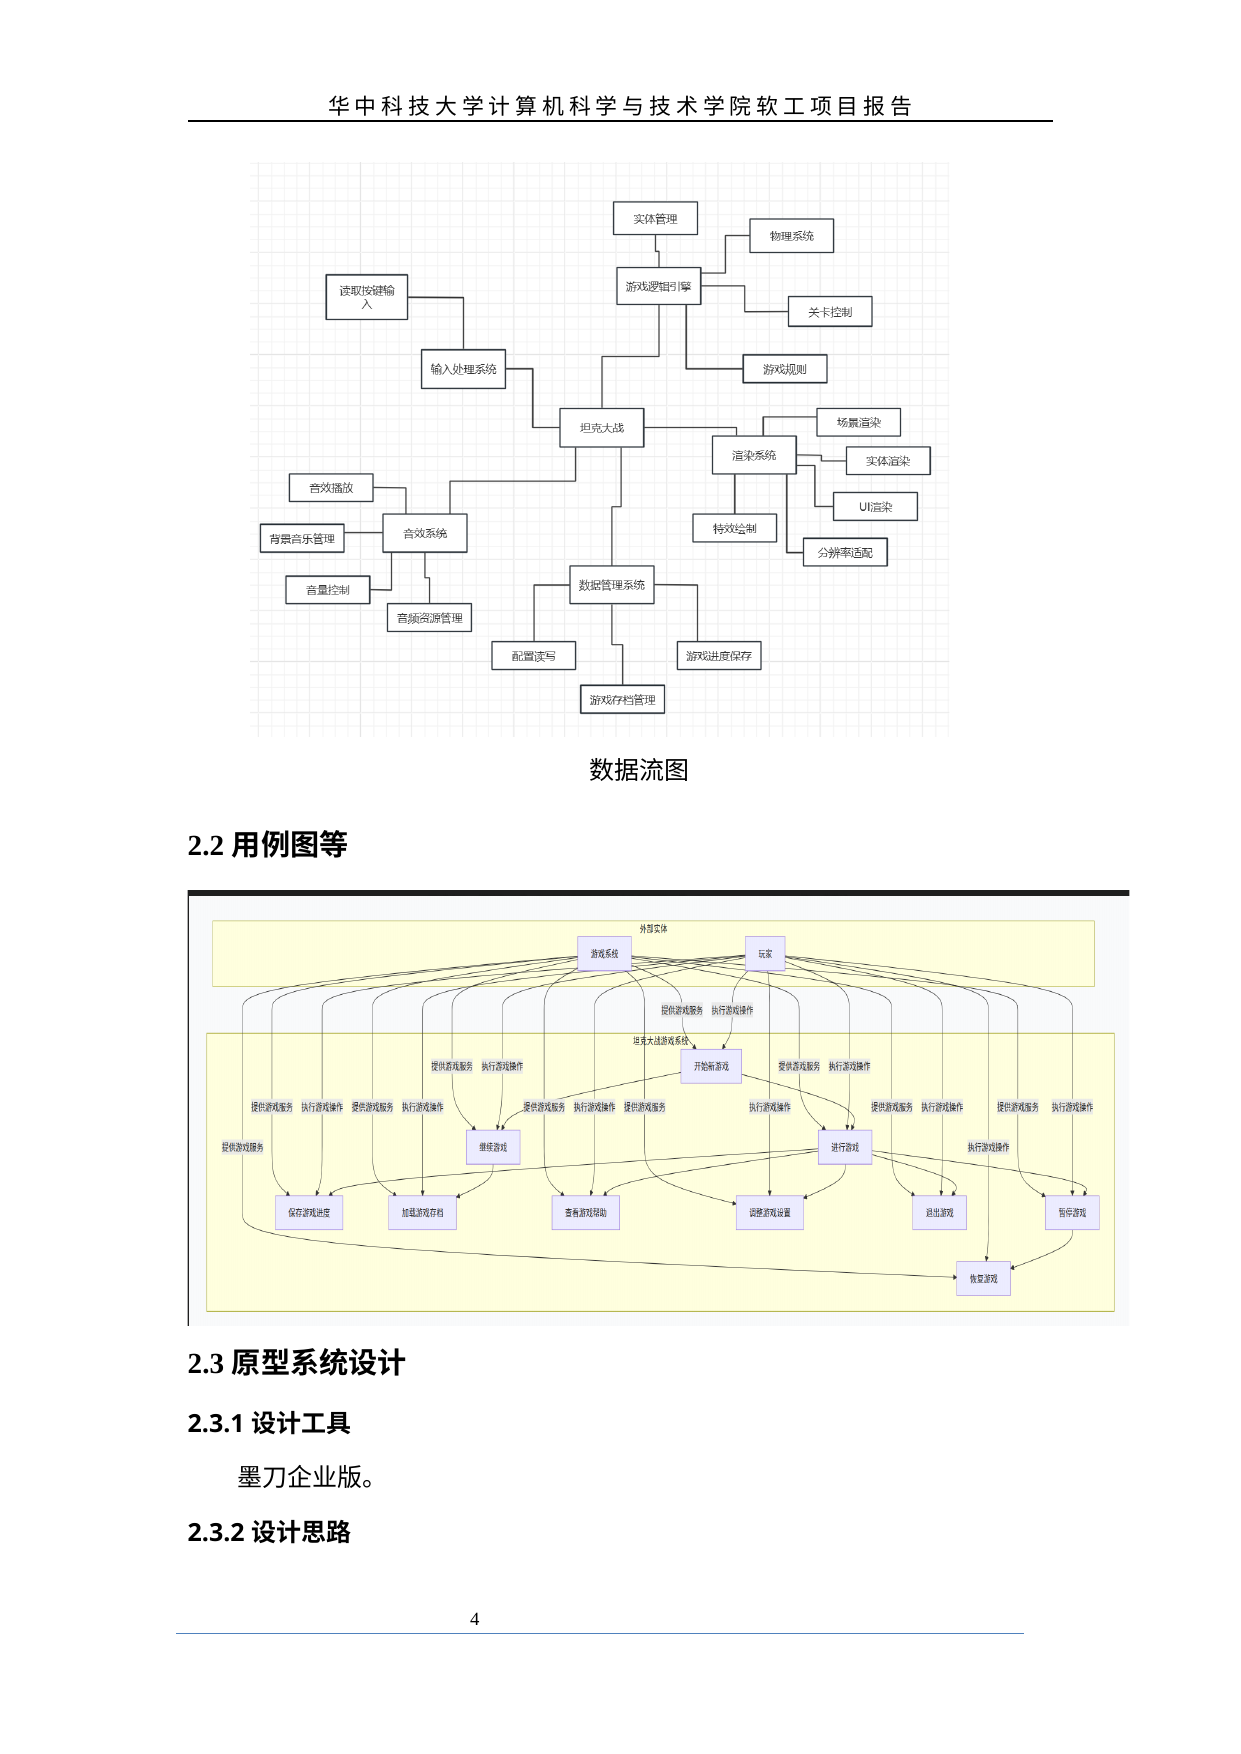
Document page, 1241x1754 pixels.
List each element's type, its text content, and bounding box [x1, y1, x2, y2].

picture [250, 162, 950, 737]
text 2.3.1 设计工具 [187, 1403, 1053, 1439]
text 2.3.2 设计思路 [187, 1512, 1053, 1548]
picture [187, 890, 1130, 1326]
text 墨刀企业版。 [187, 1458, 1053, 1494]
list 数据流图 [187, 751, 1053, 787]
text 2.2 用例图等 [187, 821, 1053, 864]
text 2.3 原型系统设计 [187, 1340, 1053, 1382]
